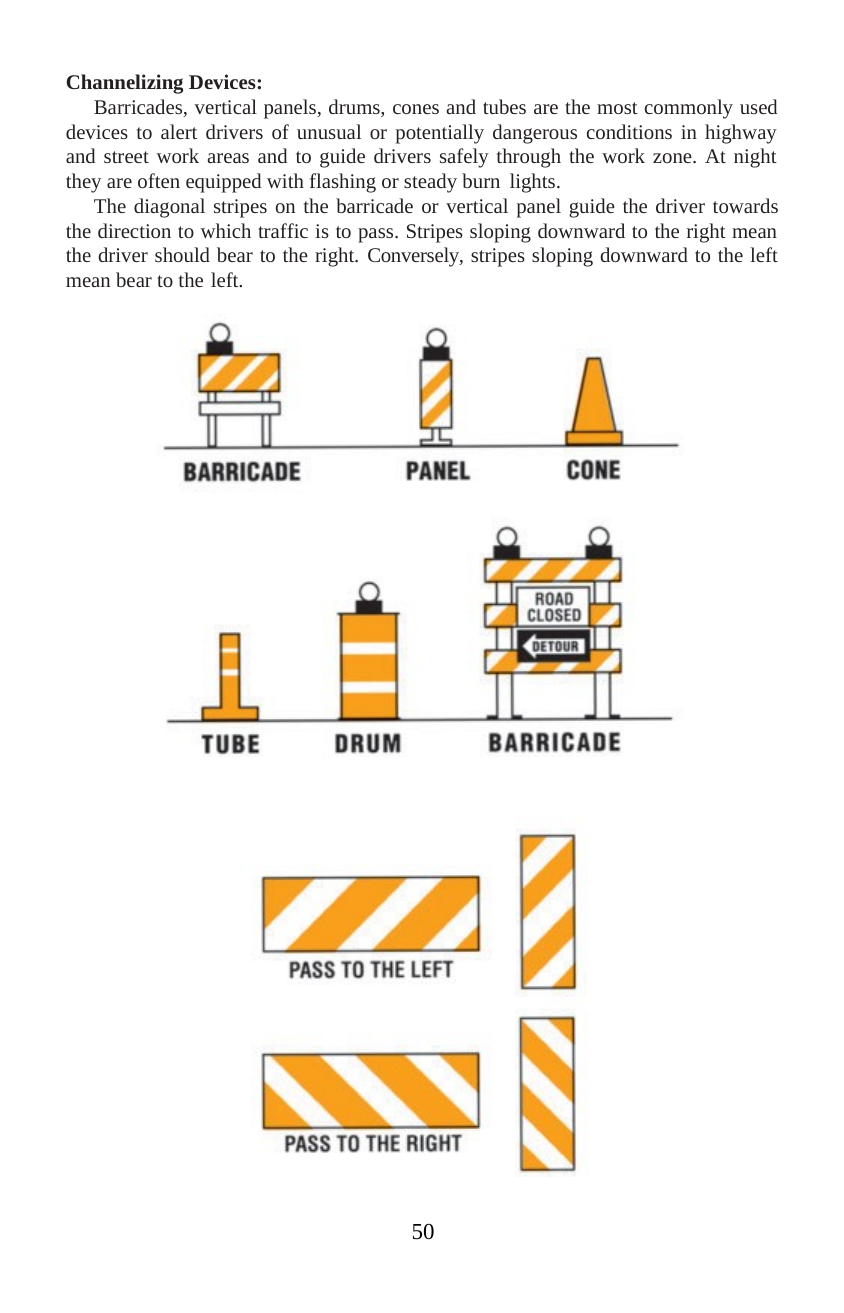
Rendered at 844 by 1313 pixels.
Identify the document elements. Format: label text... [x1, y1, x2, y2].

text The diagonal stripes on the barricade or vertical panel guide the driver towards the direction to which traffic is to pass. Stripes sloping downward to the right mean the driver should bear to the right. Conversely, stripes sloping downward to the left mean bear to the left. [66, 194, 778, 292]
picture [155, 313, 684, 1177]
text Barricades, vertical panels, drums, cones and tubes are the most commonly used devices to alert drivers of unusual or potentially dangerous conditions in highway and street work areas and to guide drivers safely through the work zone. At night they are often equipped with flashing or steady burn lights. [66, 95, 778, 193]
subtitle Channelizing Devices: [66, 70, 844, 94]
